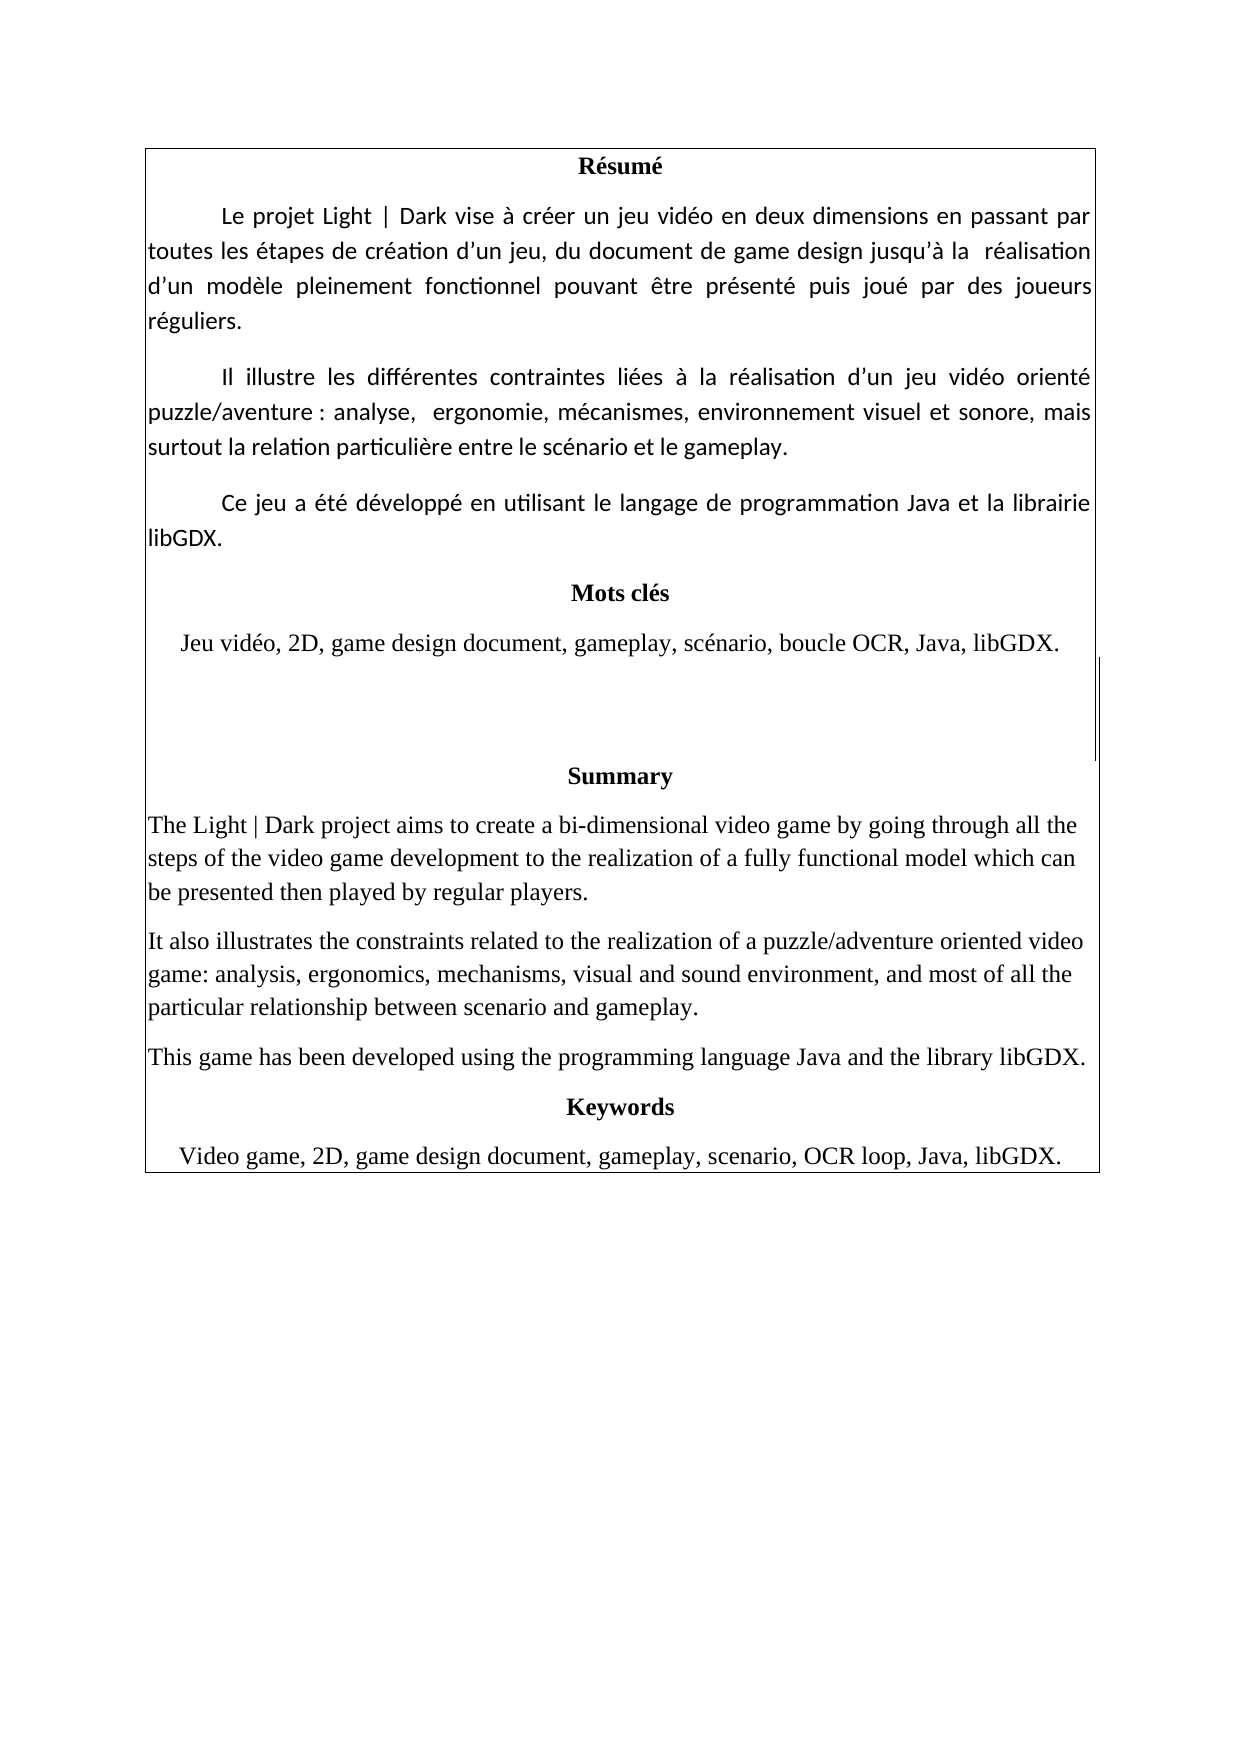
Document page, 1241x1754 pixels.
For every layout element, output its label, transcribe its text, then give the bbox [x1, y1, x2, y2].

text It also illustrates the constraints related to the realization of a puzzle/adventure oriented video game: analysis, ergonomics, mechanisms, visual and sound environment, and most of all the particular relationship between scenario and gameplay. [146, 923, 1099, 1021]
text Il illustre les différentes contraintes liées à la réalisation d’un jeu vidéo orienté puzzle/aventure : analyse, ergonomie, mécanismes, environnement visuel et sonore, mais surtout la relation particulière entre le scénario et le gameplay. [146, 358, 1095, 462]
text The Light | Dark project aims to create a bi-dimensional video game by going through all the steps of the video game development to the realization of a fully functional model which can be presented then played by regular players. [146, 807, 1099, 905]
text Video game, 2D, game design document, gameplay, scenario, OCR loop, Java, libGDX. [146, 1138, 1099, 1172]
text Keywords [146, 1088, 1099, 1120]
text Jeu vidéo, 2D, game design document, gameplay, scénario, boucle OCR, Java, libGDX. [146, 625, 1095, 657]
text Résumé [146, 149, 1095, 179]
text Le projet Light | Dark vise à créer un jeu vidéo en deux dimensions en passant par toutes les étapes de création d’un jeu, du document de game design jusqu’à la réalisation d’un modèle pleinement fonctionnel pouvant être présenté puis joué par des joueurs réguliers. [146, 197, 1095, 336]
text Mots clés [146, 575, 1095, 607]
text Ce jeu a été développé en utilisant le langage de programmation Java et la librairie libGDX. [146, 484, 1095, 553]
text Summary [146, 758, 1099, 789]
text This game has been developed using the programming language Java and the library libGDX. [146, 1039, 1099, 1071]
